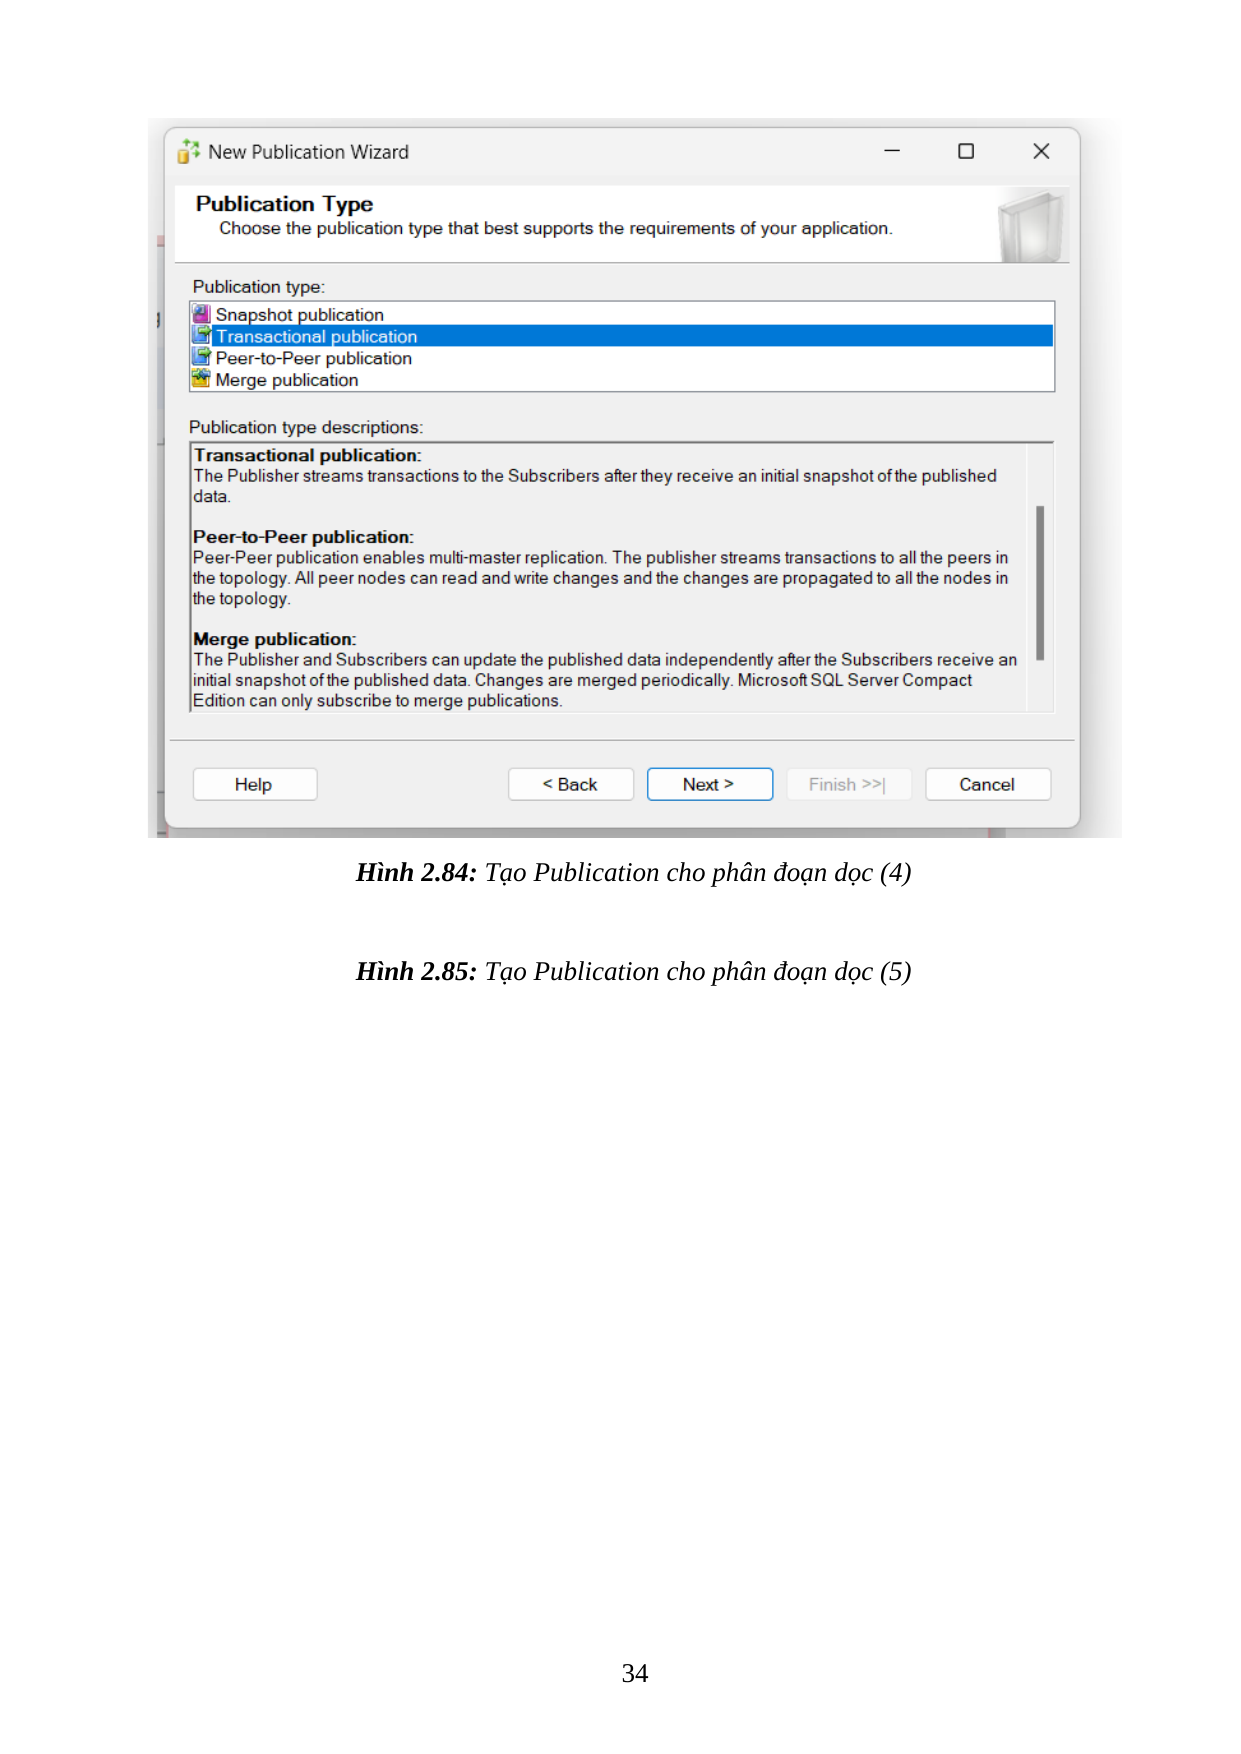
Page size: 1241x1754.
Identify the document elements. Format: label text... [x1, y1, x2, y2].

picture [147, 118, 1122, 838]
